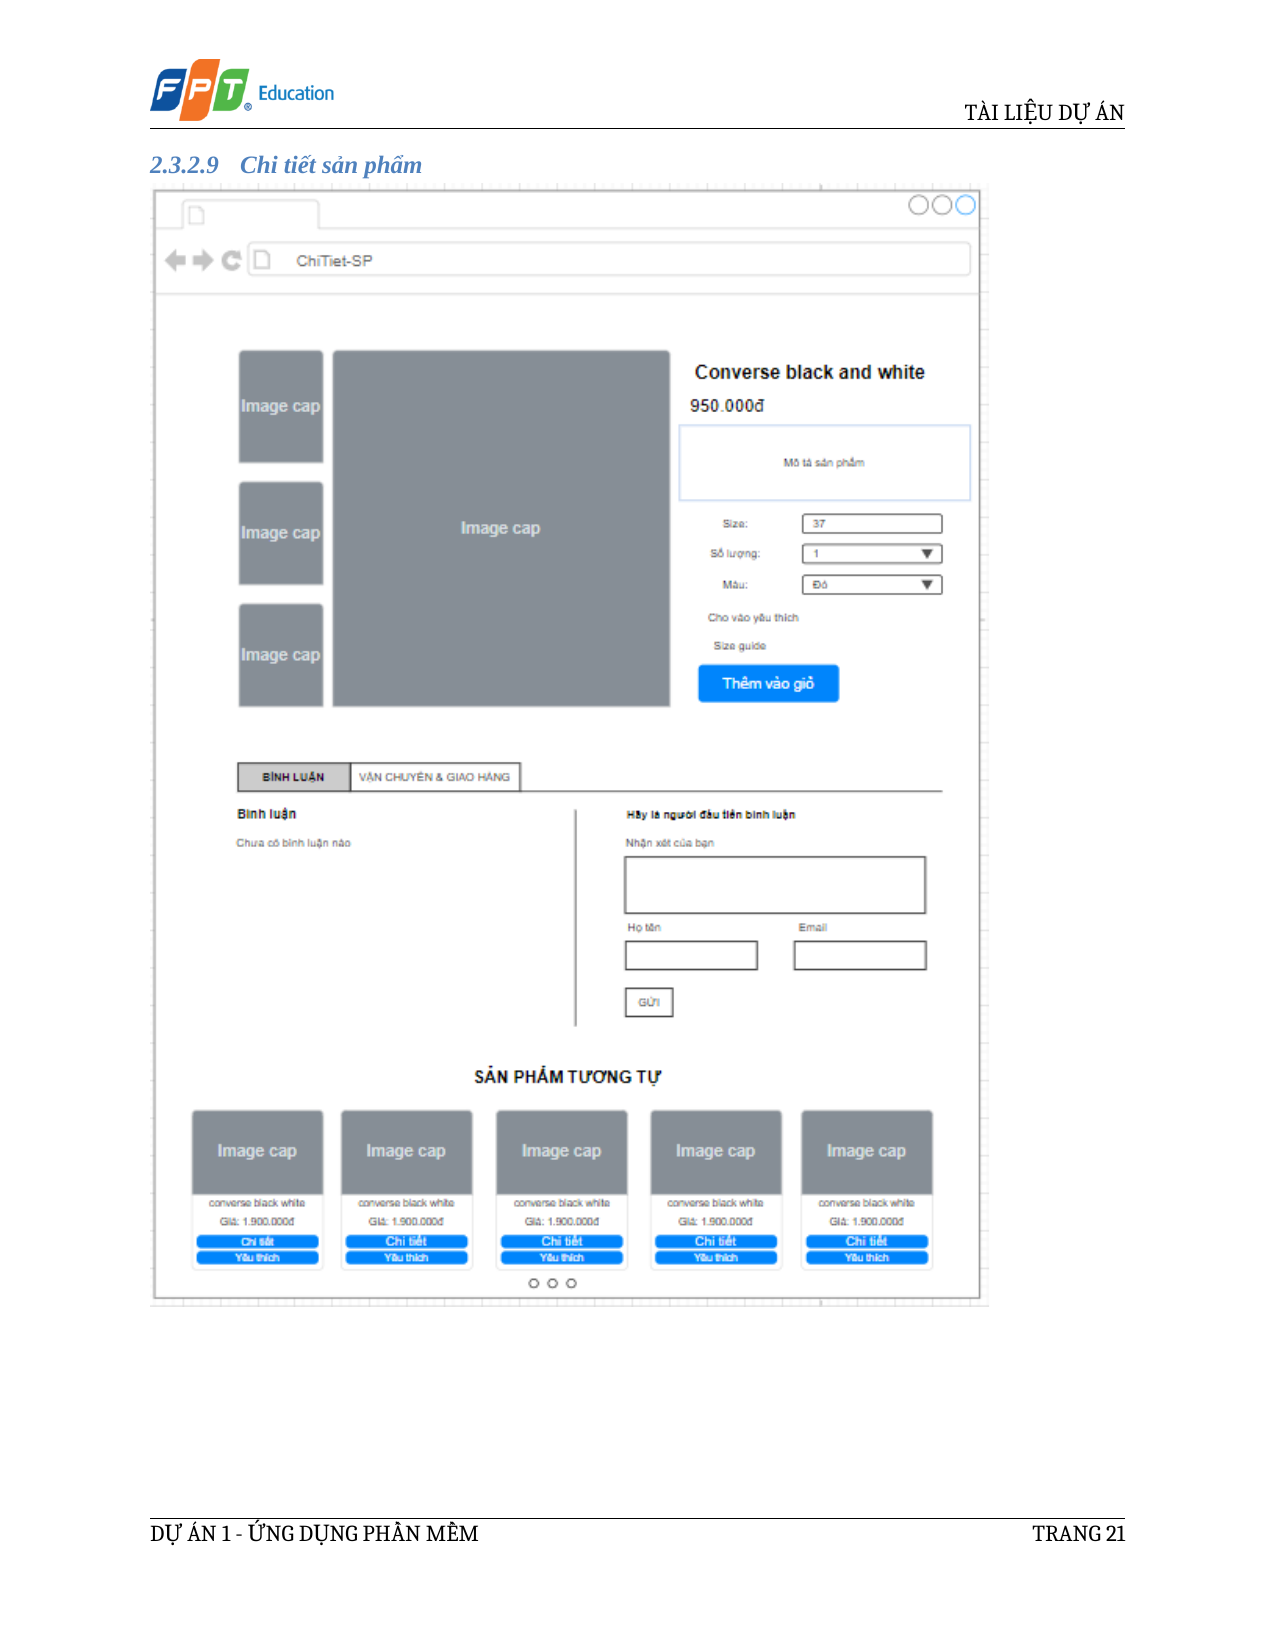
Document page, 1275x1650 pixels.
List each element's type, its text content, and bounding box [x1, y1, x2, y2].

picture [150, 59, 336, 121]
picture [150, 183, 990, 1307]
subtitle Chi tiết sản phẩm [150, 150, 1125, 179]
